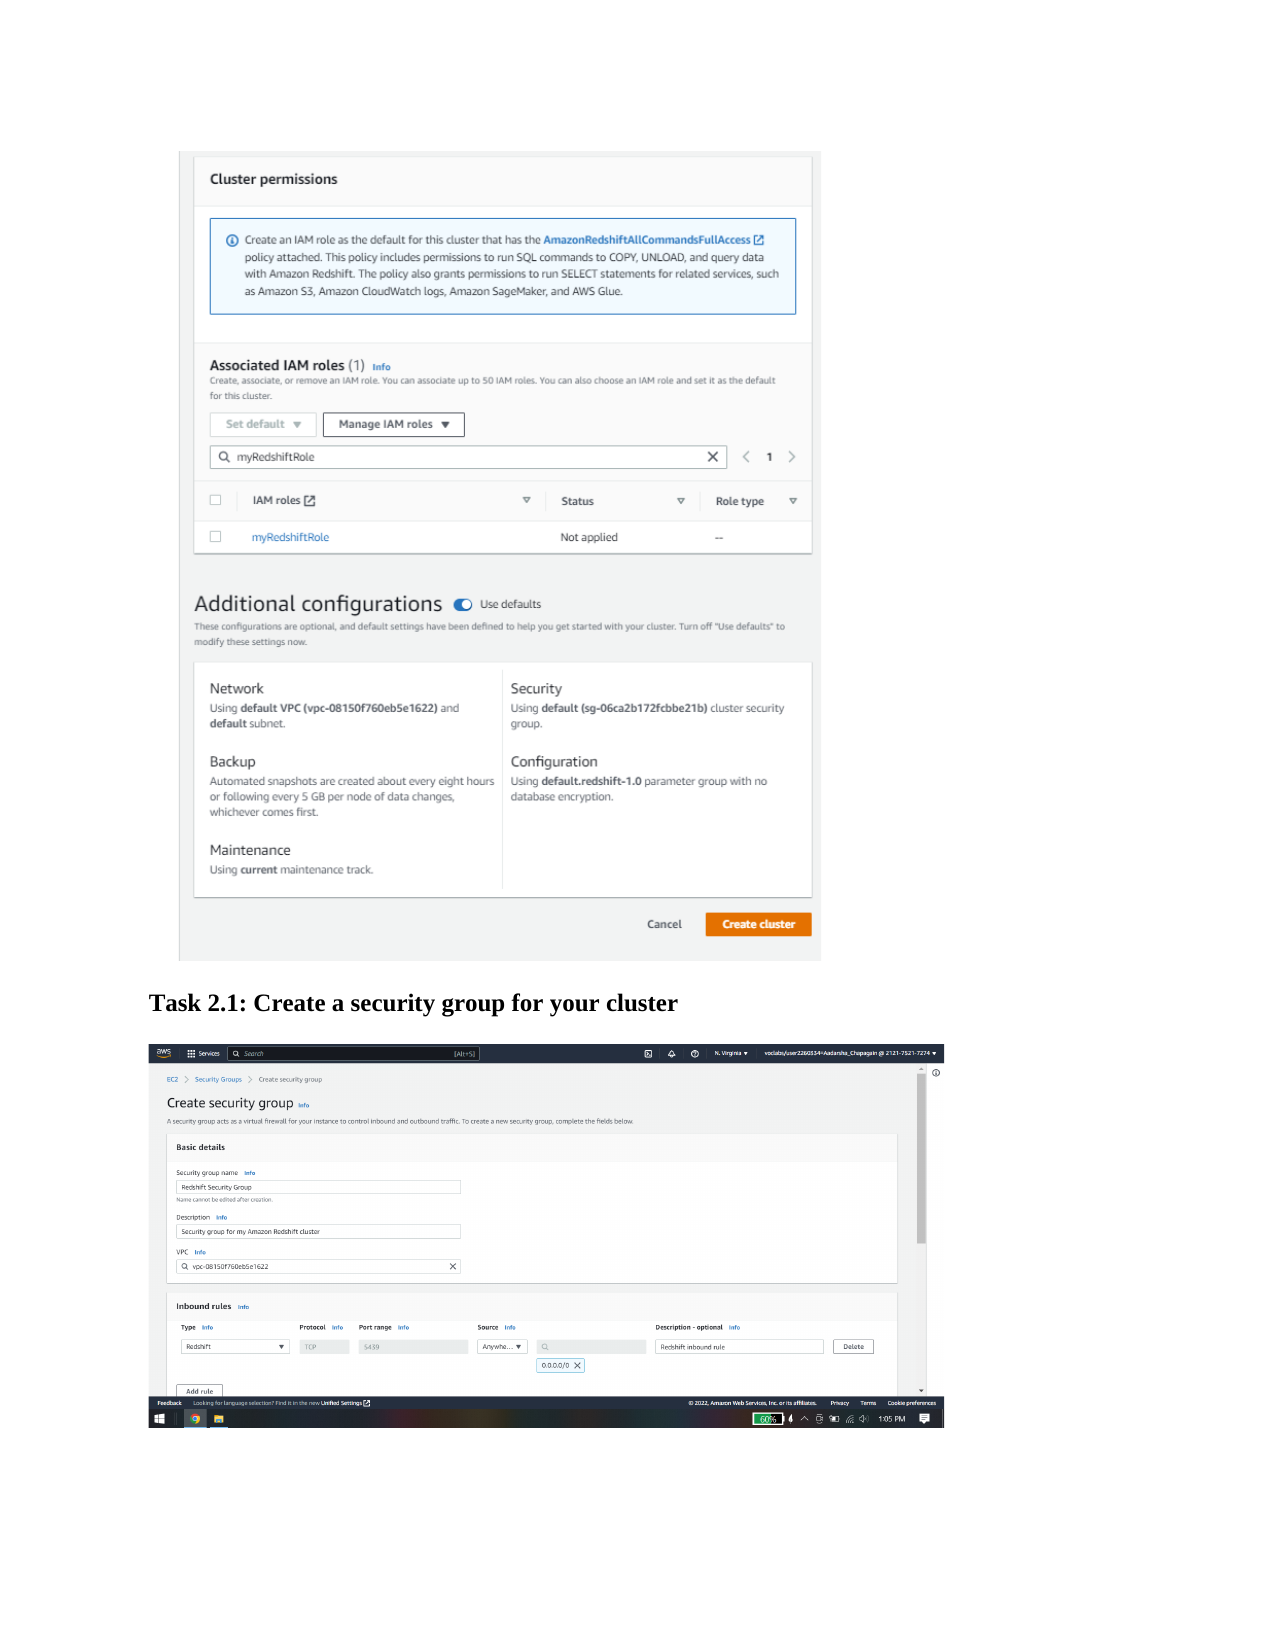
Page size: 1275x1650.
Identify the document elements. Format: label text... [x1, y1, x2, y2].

subtitle Task 2.1: Create a security group for your cluster [148, 988, 1126, 1017]
picture [148, 1044, 945, 1428]
picture [148, 151, 822, 961]
